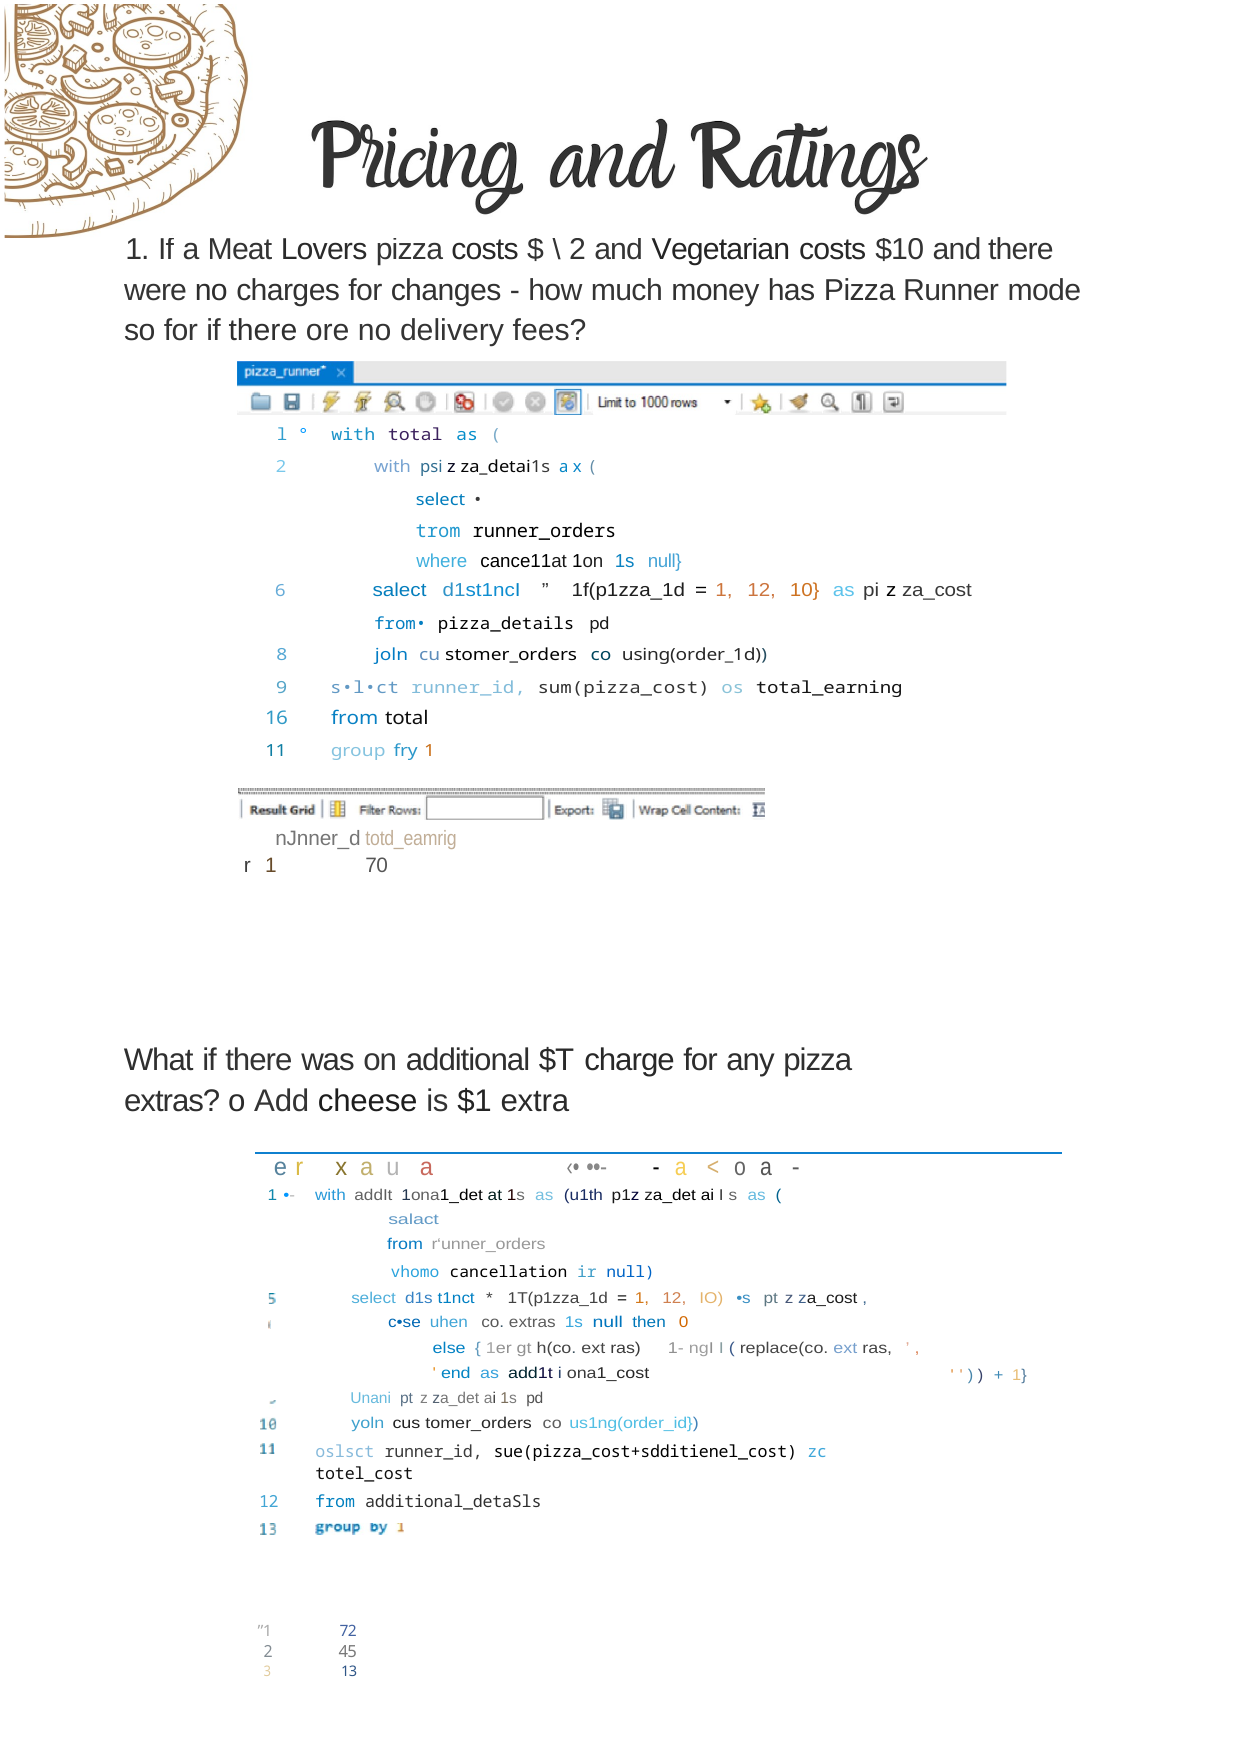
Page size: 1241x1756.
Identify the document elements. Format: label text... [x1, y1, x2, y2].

table_header 72 [307, 1623, 362, 1642]
text nJnner_d totd_eamrig r 1 70 [244, 826, 458, 877]
text 11 group fry 1 [265, 738, 1236, 761]
picture [260, 1523, 277, 1535]
text where cance11at 1on 1s null} [416, 549, 1236, 571]
text select d1s t1nct * 1T(p1zza_1d = 1, 12, IO) •s pt z za_cost , c•se uhen co. extras 1s null then 0 [351, 1289, 888, 1331]
text e r x a u a ‹• ••- - a < o a - [273, 1153, 927, 1181]
table_cell 13 [307, 1664, 362, 1682]
text ' ' ) ) + 1} [950, 1366, 1236, 1383]
text 16 from total [265, 704, 1236, 730]
text from r‘unner_orders [387, 1235, 927, 1253]
text from• pizza_details pd [374, 612, 1236, 634]
text 1 •- with addIt 1ona1_det at 1s as (u1th p1z za_det ai I s as ( [267, 1185, 927, 1203]
table_cell 3 [252, 1664, 307, 1682]
text yoln cus tomer_orders co us1ng(order_id}) [351, 1414, 927, 1432]
picture [238, 788, 765, 820]
picture [315, 1523, 404, 1535]
text 6 salect d1st1ncI ” 1f(p1zza_1d = 1, 12, 10} as pi z za_cost [10, 578, 1236, 601]
table_header ”1 [252, 1623, 307, 1642]
text 2 with psi z za_detai1s a x ( select • [276, 455, 610, 510]
picture [260, 1443, 275, 1454]
text else { 1er gt h(co. ext ras) 1- ngI I ( replace(co. ext ras, ’ , ' end as add1t i ona1_cost [432, 1339, 927, 1382]
picture [260, 1400, 277, 1430]
text 9 s•l•ct runner_id, sum(pizza_cost) os total_earning [276, 676, 1236, 698]
picture [4, 4, 928, 238]
text vhomo cancellation ir null) [390, 1261, 927, 1282]
text 8 joln cu stomer_orders co using(order_1d)) [276, 642, 1236, 665]
text Unani pt z za_det ai 1s pd [350, 1389, 927, 1407]
text 12 from additional_detaSls [259, 1489, 927, 1512]
picture [237, 361, 1007, 415]
text 1. If a Meat Lovers pizza costs $ \ 2 and Vegetarian costs $10 and there were no charges for changes - how much money has Pizza Runner mode so for if there ore no delivery fees? [124, 231, 1113, 347]
table_cell 45 [307, 1643, 362, 1664]
table_cell 2 [252, 1643, 307, 1664]
subtitle What if there was on additional $T charge for any pizza extras? o Add cheese is $1 extra [123, 1041, 949, 1117]
picture [268, 1293, 276, 1304]
text salact [388, 1211, 927, 1228]
text trom runner_orders [415, 521, 1236, 542]
text oslsct runner_id, sue(pizza_cost+sdditienel_cost) zc totel_cost [315, 1439, 927, 1484]
